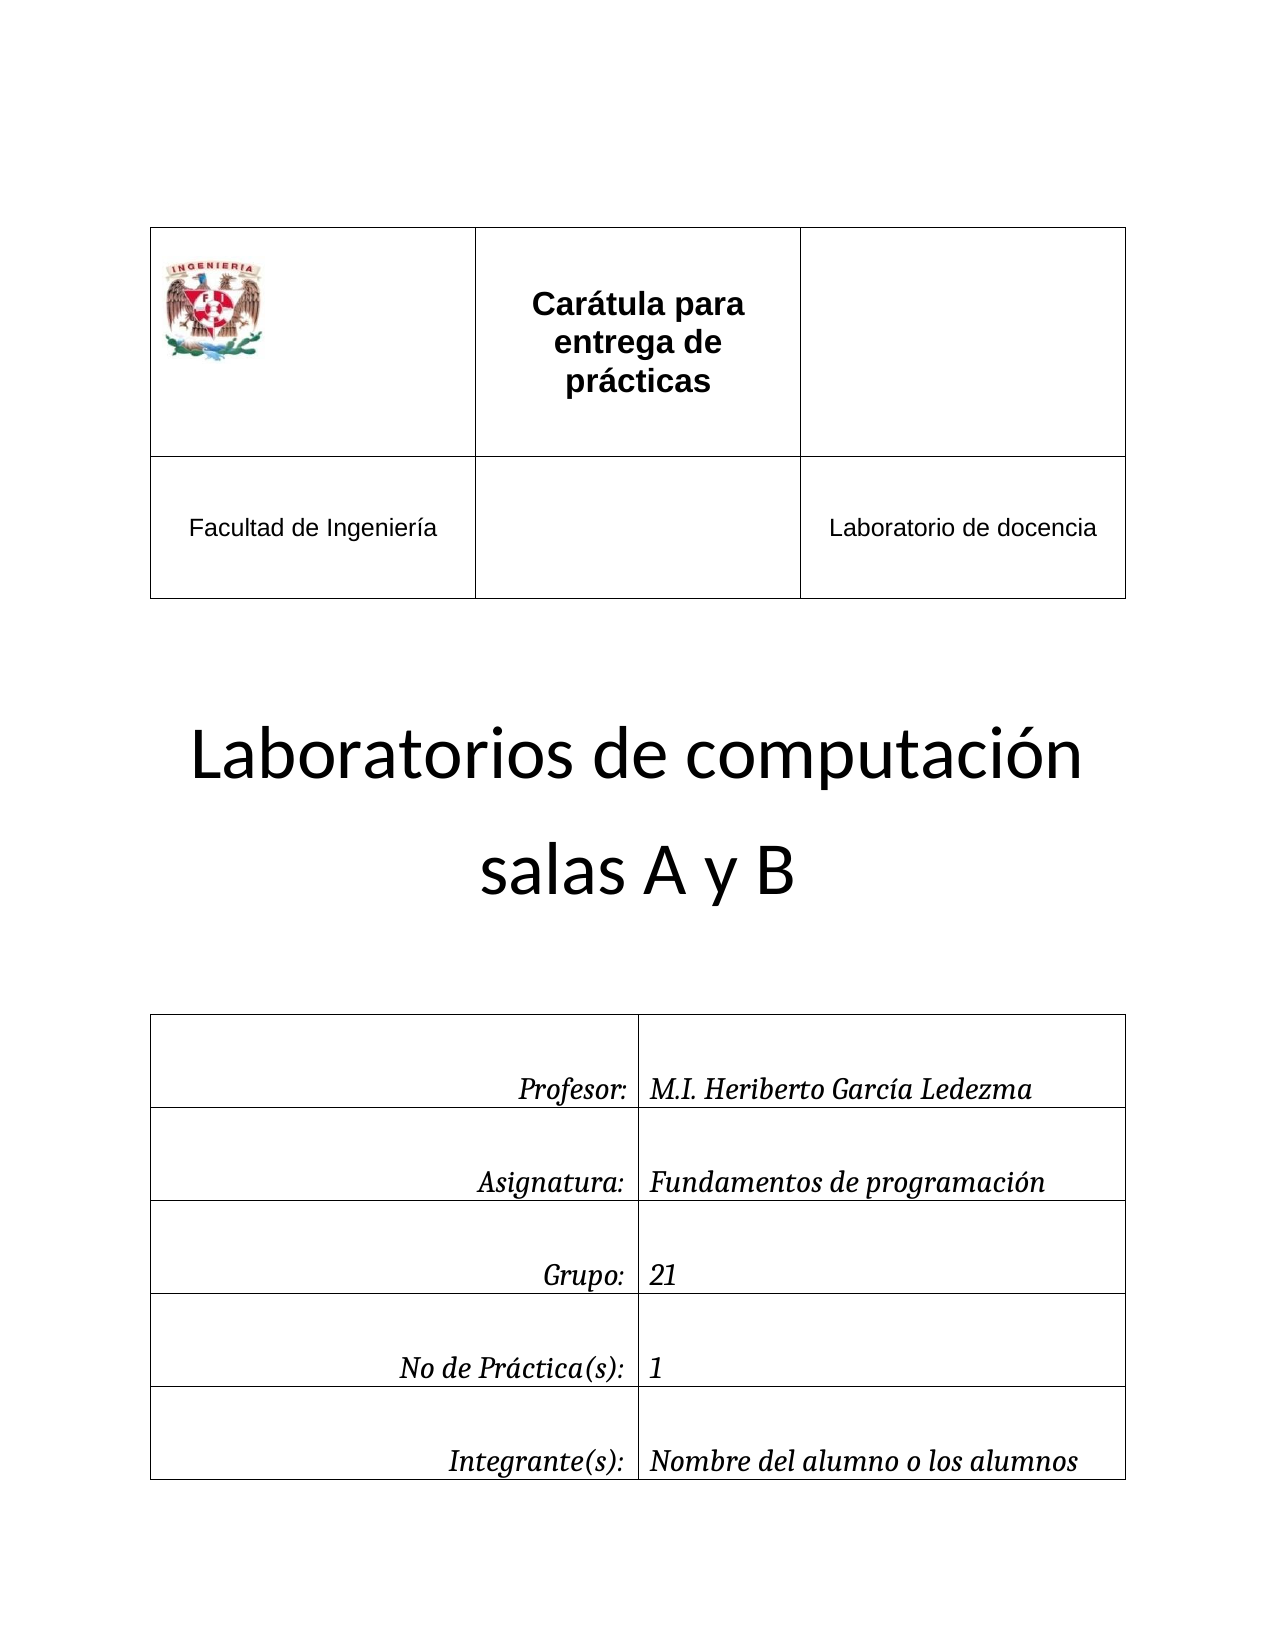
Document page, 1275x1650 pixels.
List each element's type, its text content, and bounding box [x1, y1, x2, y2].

text Laboratorios de computación [150, 706, 1125, 797]
text salas A y B [150, 821, 1125, 913]
table_cell Facultad de Ingeniería [151, 457, 475, 597]
table_cell 1 [639, 1294, 1125, 1386]
table_cell [476, 457, 800, 597]
table_header [801, 228, 1125, 456]
picture [161, 256, 265, 364]
table_header Profesor: [151, 1015, 638, 1107]
table_header [151, 228, 475, 456]
table_cell Fundamentos de programación [639, 1108, 1125, 1200]
table_cell Nombre del alumno o los alumnos [639, 1387, 1125, 1479]
table_cell No de Práctica(s): [151, 1294, 638, 1386]
table_cell Laboratorio de docencia [801, 457, 1125, 597]
table_header M.I. Heriberto García Ledezma [639, 1015, 1125, 1107]
table_header Carátula para entrega de prácticas [476, 228, 800, 456]
table_cell Grupo: [151, 1201, 638, 1293]
table_cell 21 [639, 1201, 1125, 1293]
table_cell Asignatura: [151, 1108, 638, 1200]
table_cell Integrante(s): [151, 1387, 638, 1479]
